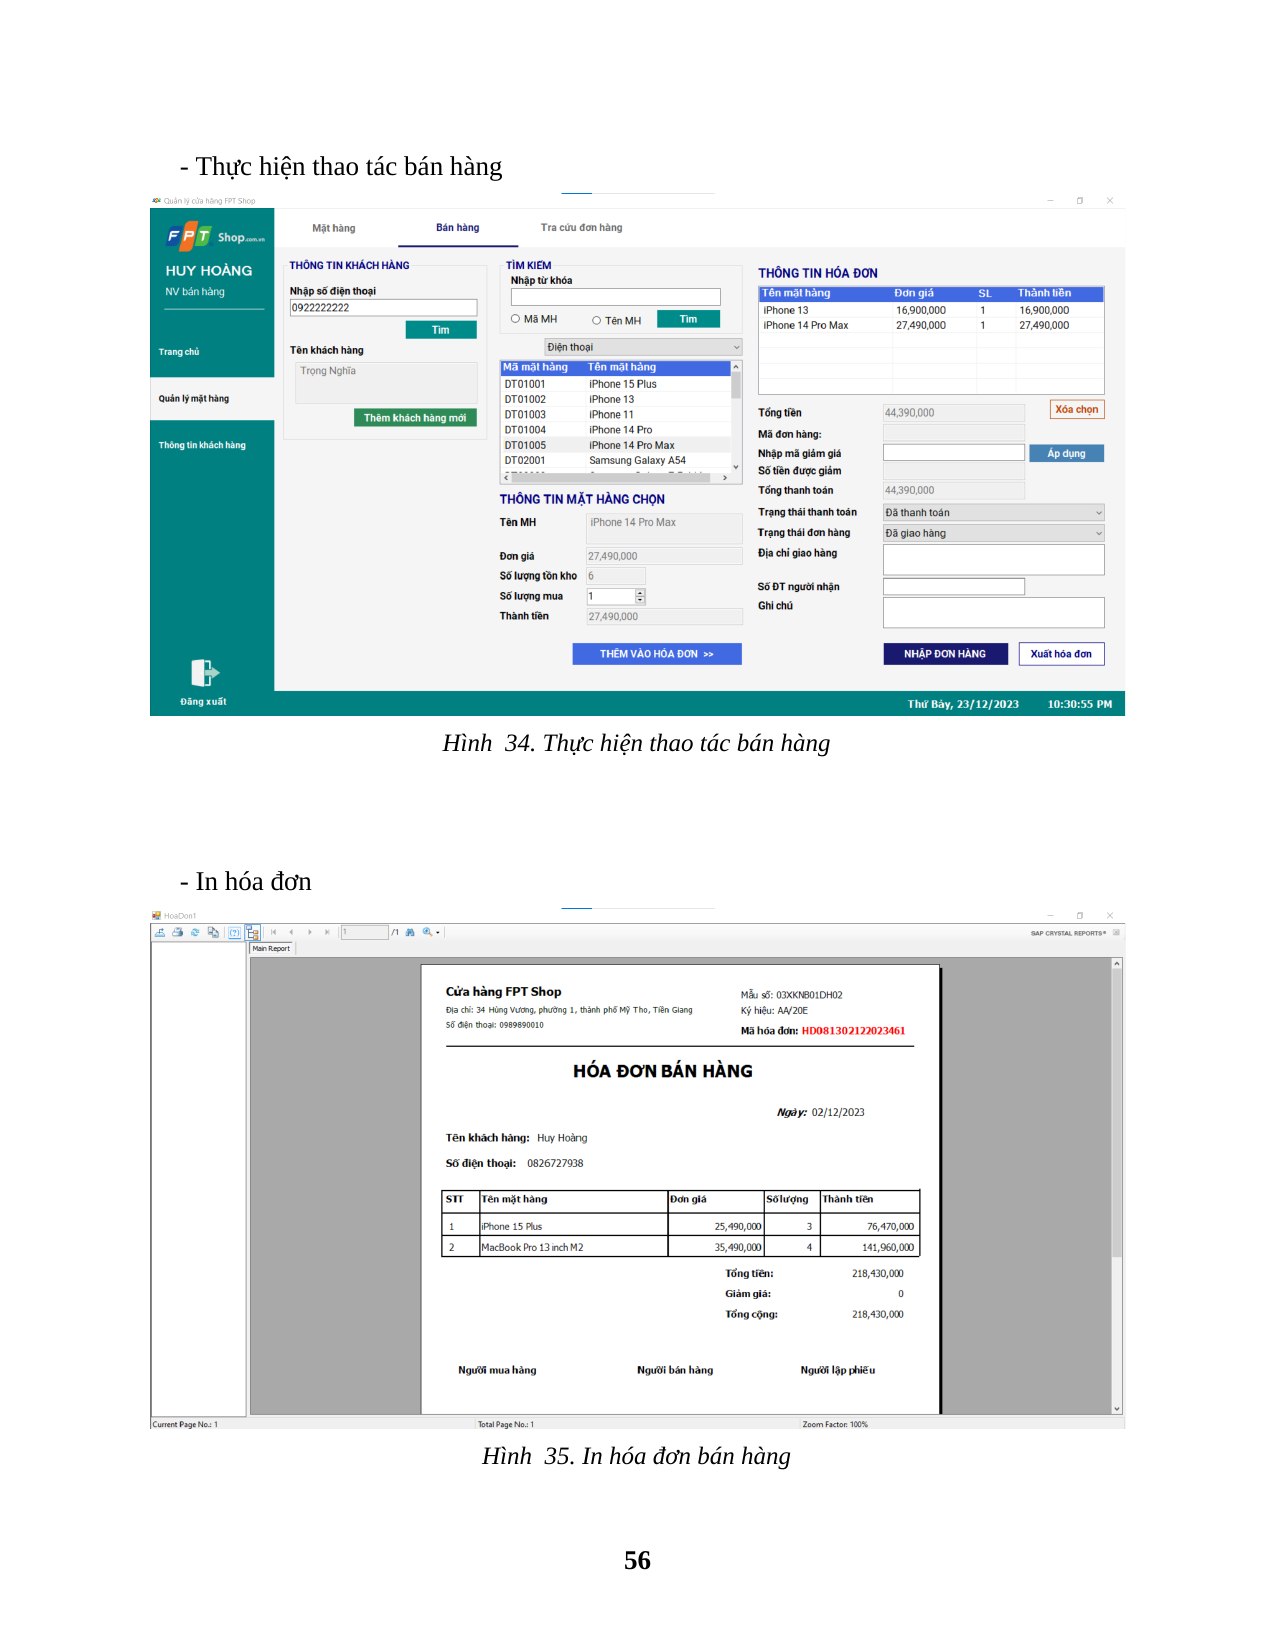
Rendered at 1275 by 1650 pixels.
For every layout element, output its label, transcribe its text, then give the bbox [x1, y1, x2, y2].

text - In hóa đơn [150, 864, 1125, 896]
text Hình 35. In hóa đơn bán hàng [150, 1441, 1125, 1470]
picture [150, 193, 1125, 716]
picture [150, 908, 1125, 1429]
text Hình 34. Thực hiện thao tác bán hàng [150, 728, 1125, 756]
text - Thực hiện thao tác bán hàng [150, 150, 1125, 181]
